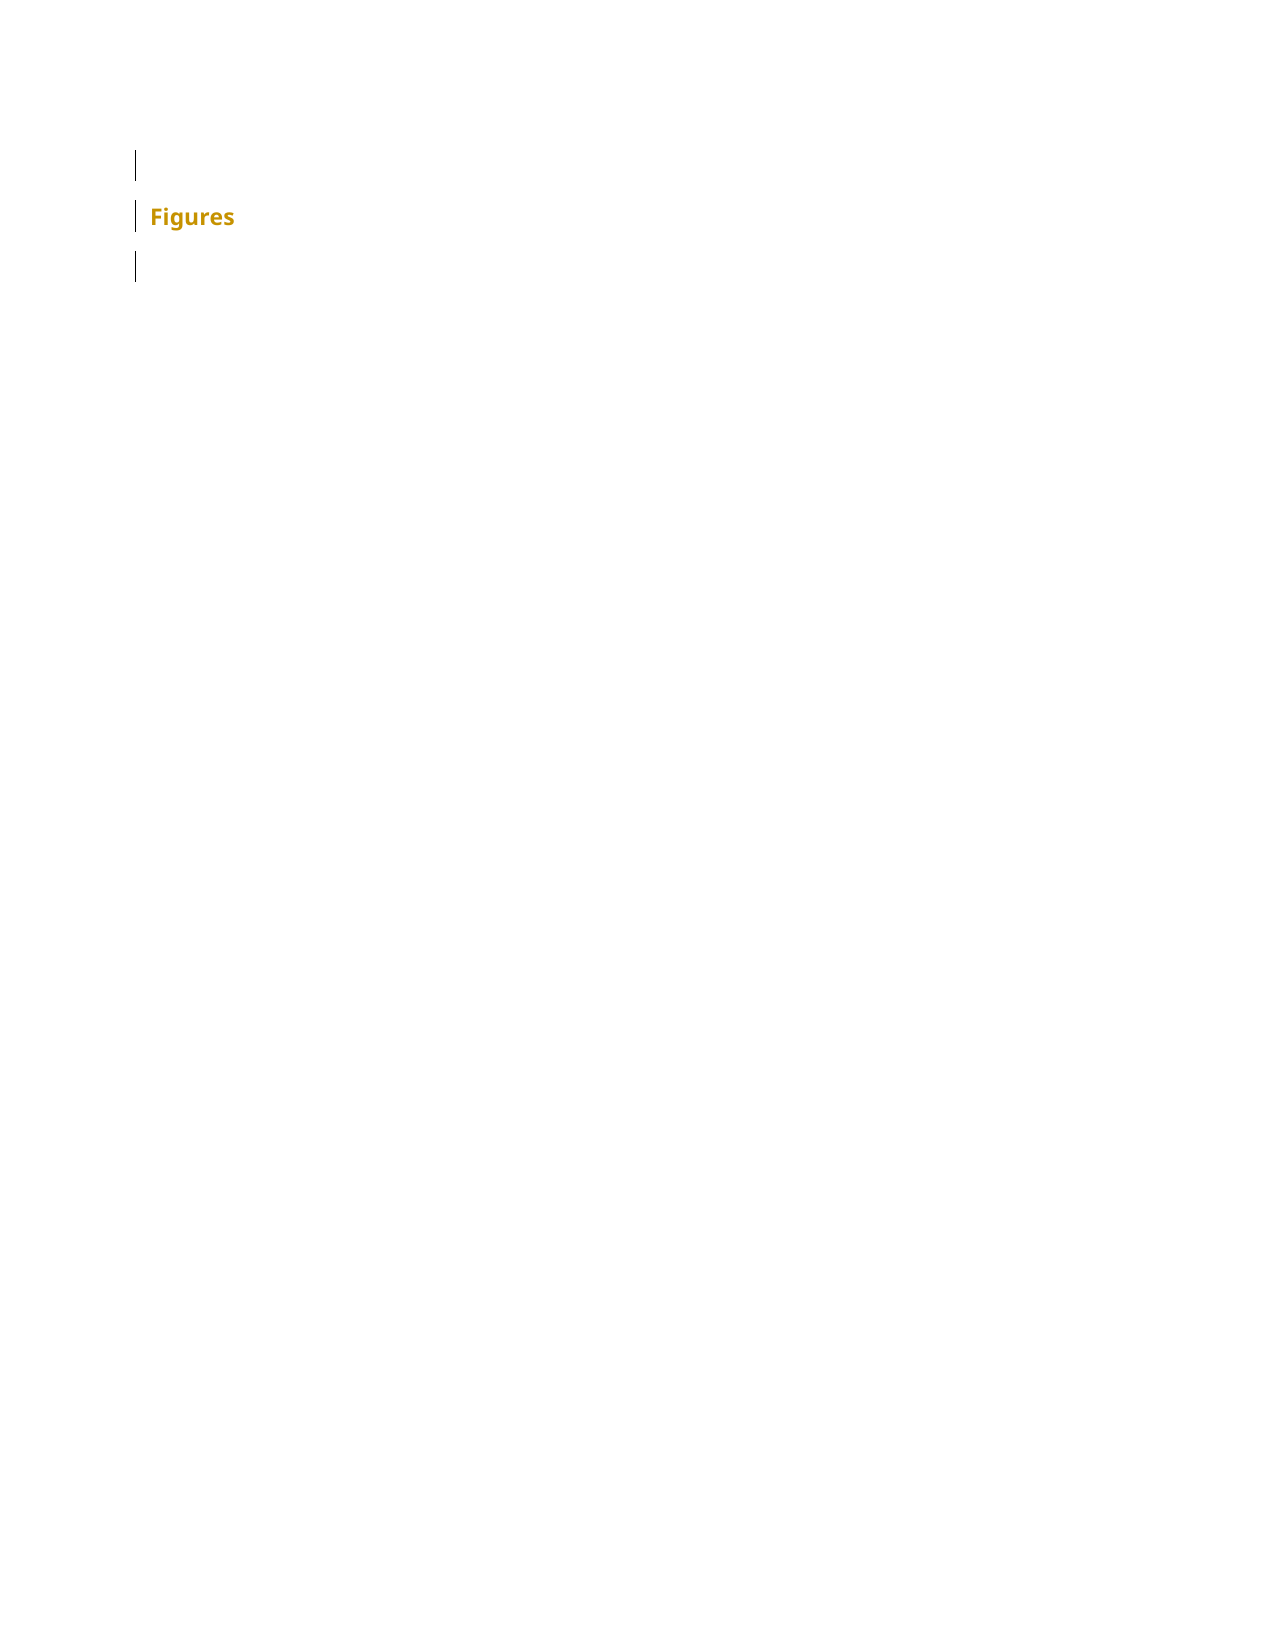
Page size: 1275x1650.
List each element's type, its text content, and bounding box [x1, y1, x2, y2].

text Figures [150, 200, 1125, 232]
